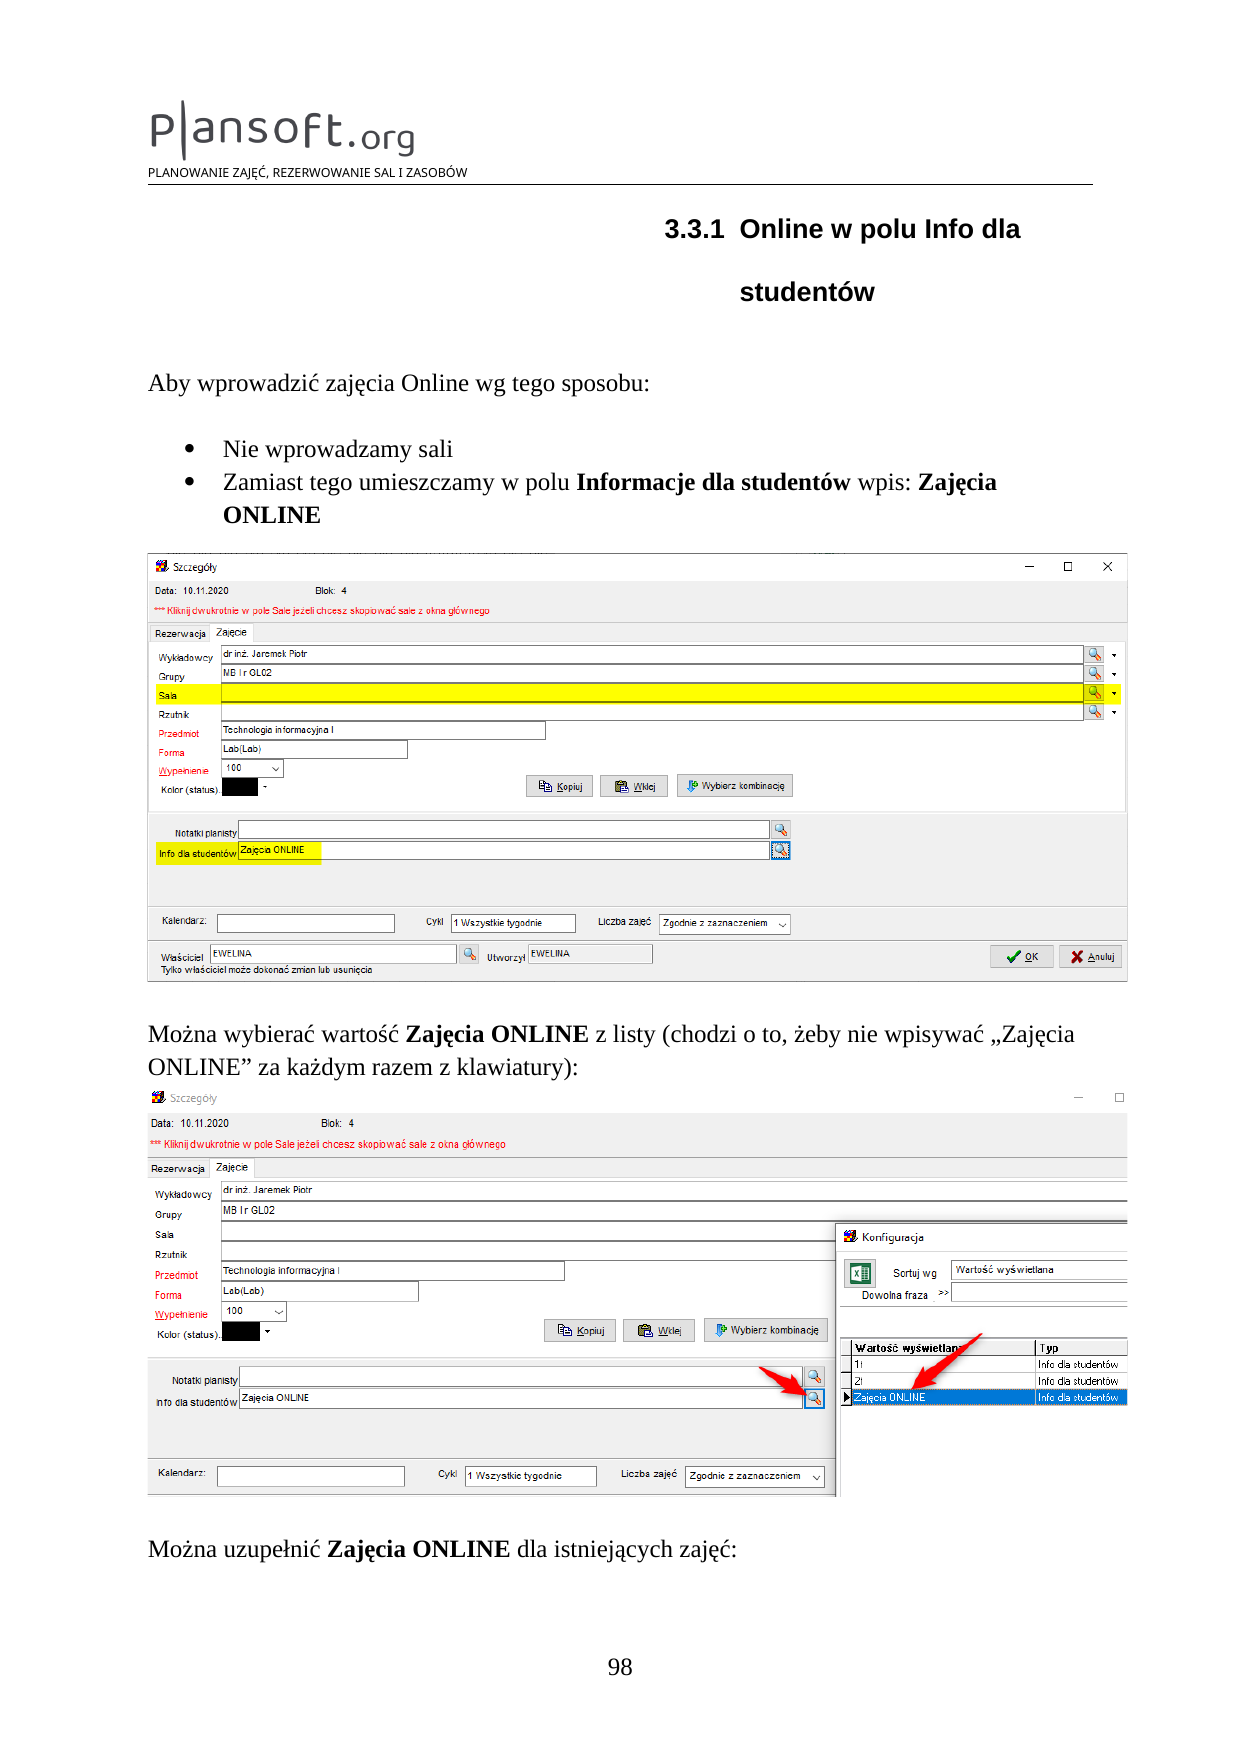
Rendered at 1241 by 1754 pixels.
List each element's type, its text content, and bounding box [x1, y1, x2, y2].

text Można uzupełnić Zajęcia ONLINE dla istniejących zajęć: [148, 1534, 1093, 1563]
list Nie wprowadzamy sali [185, 434, 1093, 462]
text Można wybierać wartość Zajęcia ONLINE z listy (chodzi o to, żeby nie wpisywać „Zajęcia ONLINE” za każdym razem z klawiatury): [148, 1019, 1093, 1081]
picture [147, 1084, 1128, 1497]
picture [147, 553, 1128, 982]
text Aby wprowadzić zajęcia Online wg tego sposobu: [148, 368, 1093, 396]
list Zamiast tego umieszczamy w polu Informacje dla studentów wpis: Zajęcia ONLINE [185, 467, 1093, 528]
subtitle Online w polu Info dla studentów [664, 213, 1093, 307]
picture [147, 73, 418, 165]
